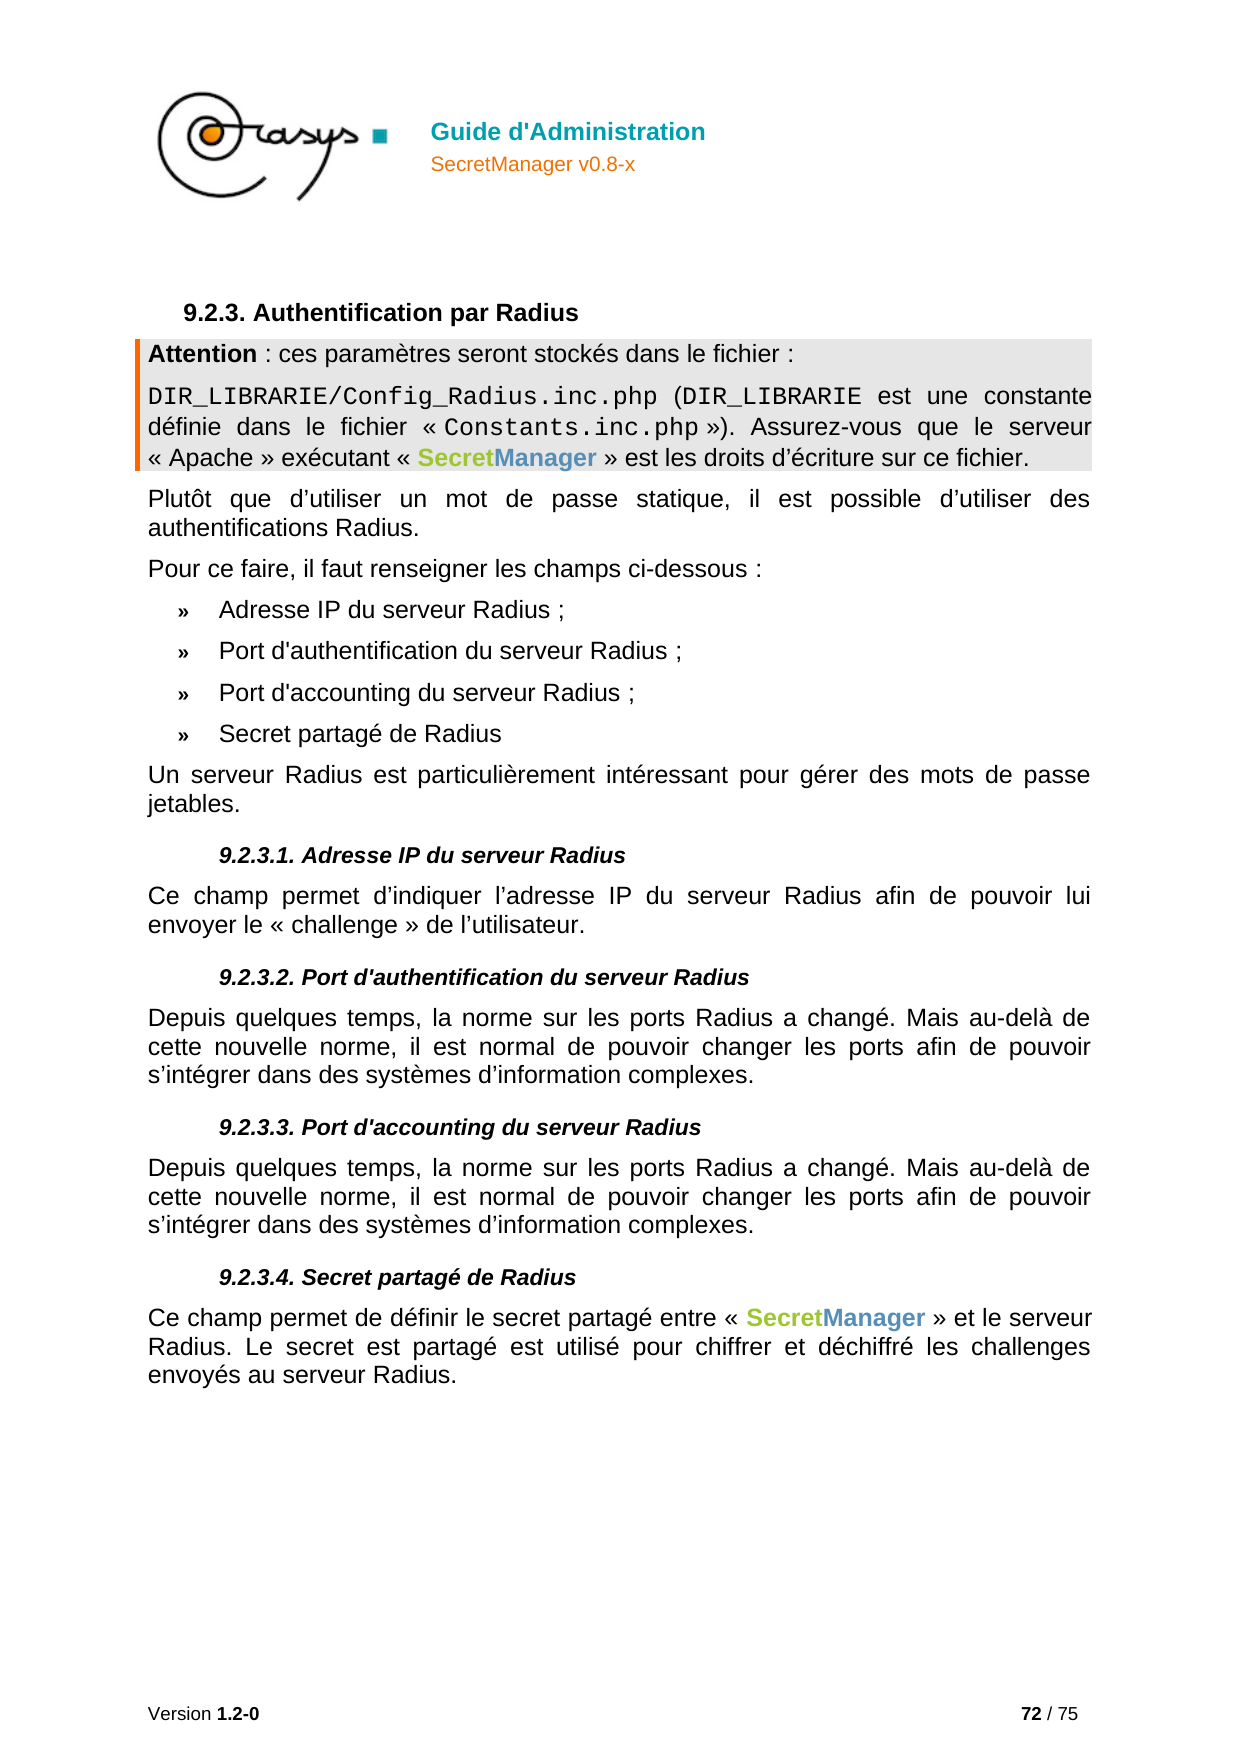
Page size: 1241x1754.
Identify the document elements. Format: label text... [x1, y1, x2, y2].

text Un serveur Radius est particulièrement intéressant pour gérer des mots de passe jetables. [148, 760, 1092, 817]
subtitle Secret partagé de Radius [218, 1264, 1092, 1290]
text Attention : ces paramètres seront stockés dans le fichier : [140, 339, 1092, 368]
subtitle Authentification par Radius [183, 298, 1092, 327]
text Ce champ permet d’indiquer l’adresse IP du serveur Radius afin de pouvoir lui envoyer le « challenge » de l’utilisateur. [148, 881, 1092, 939]
subtitle Port d'accounting du serveur Radius [218, 1114, 1092, 1140]
text DIR_LIBRARIE/Config_Radius.inc.php (DIR_LIBRARIE est une constante définie dans le fichier « Constants.inc.php »). Assurez-vous que le serveur « Apache » exécutant « SecretManager » est les droits d’écriture sur ce fichier. [140, 381, 1092, 471]
text Port d'accounting du serveur Radius ; [177, 677, 1092, 706]
text Port d'authentification du serveur Radius ; [177, 636, 1092, 665]
text Depuis quelques temps, la norme sur les ports Radius a changé. Mais au-delà de cette nouvelle norme, il est normal de pouvoir changer les ports afin de pouvoir s’intégrer dans des systèmes d’information complexes. [148, 1003, 1092, 1089]
picture [147, 80, 408, 220]
text Depuis quelques temps, la norme sur les ports Radius a changé. Mais au-delà de cette nouvelle norme, il est normal de pouvoir changer les ports afin de pouvoir s’intégrer dans des systèmes d’information complexes. [148, 1153, 1092, 1239]
text Adresse IP du serveur Radius ; [177, 595, 1092, 624]
text Ce champ permet de définir le secret partagé entre « SecretManager » et le serveur Radius. Le secret est partagé est utilisé pour chiffrer et déchiffré les challenges envoyés au serveur Radius. [148, 1303, 1092, 1389]
text Pour ce faire, il faut renseigner les champs ci-dessous : [148, 554, 1092, 582]
text Secret partagé de Radius [177, 719, 1092, 747]
subtitle Port d'authentification du serveur Radius [218, 964, 1092, 990]
subtitle Adresse IP du serveur Radius [218, 842, 1092, 869]
text Plutôt que d’utiliser un mot de passe statique, il est possible d’utiliser des authentifications Radius. [148, 484, 1092, 541]
